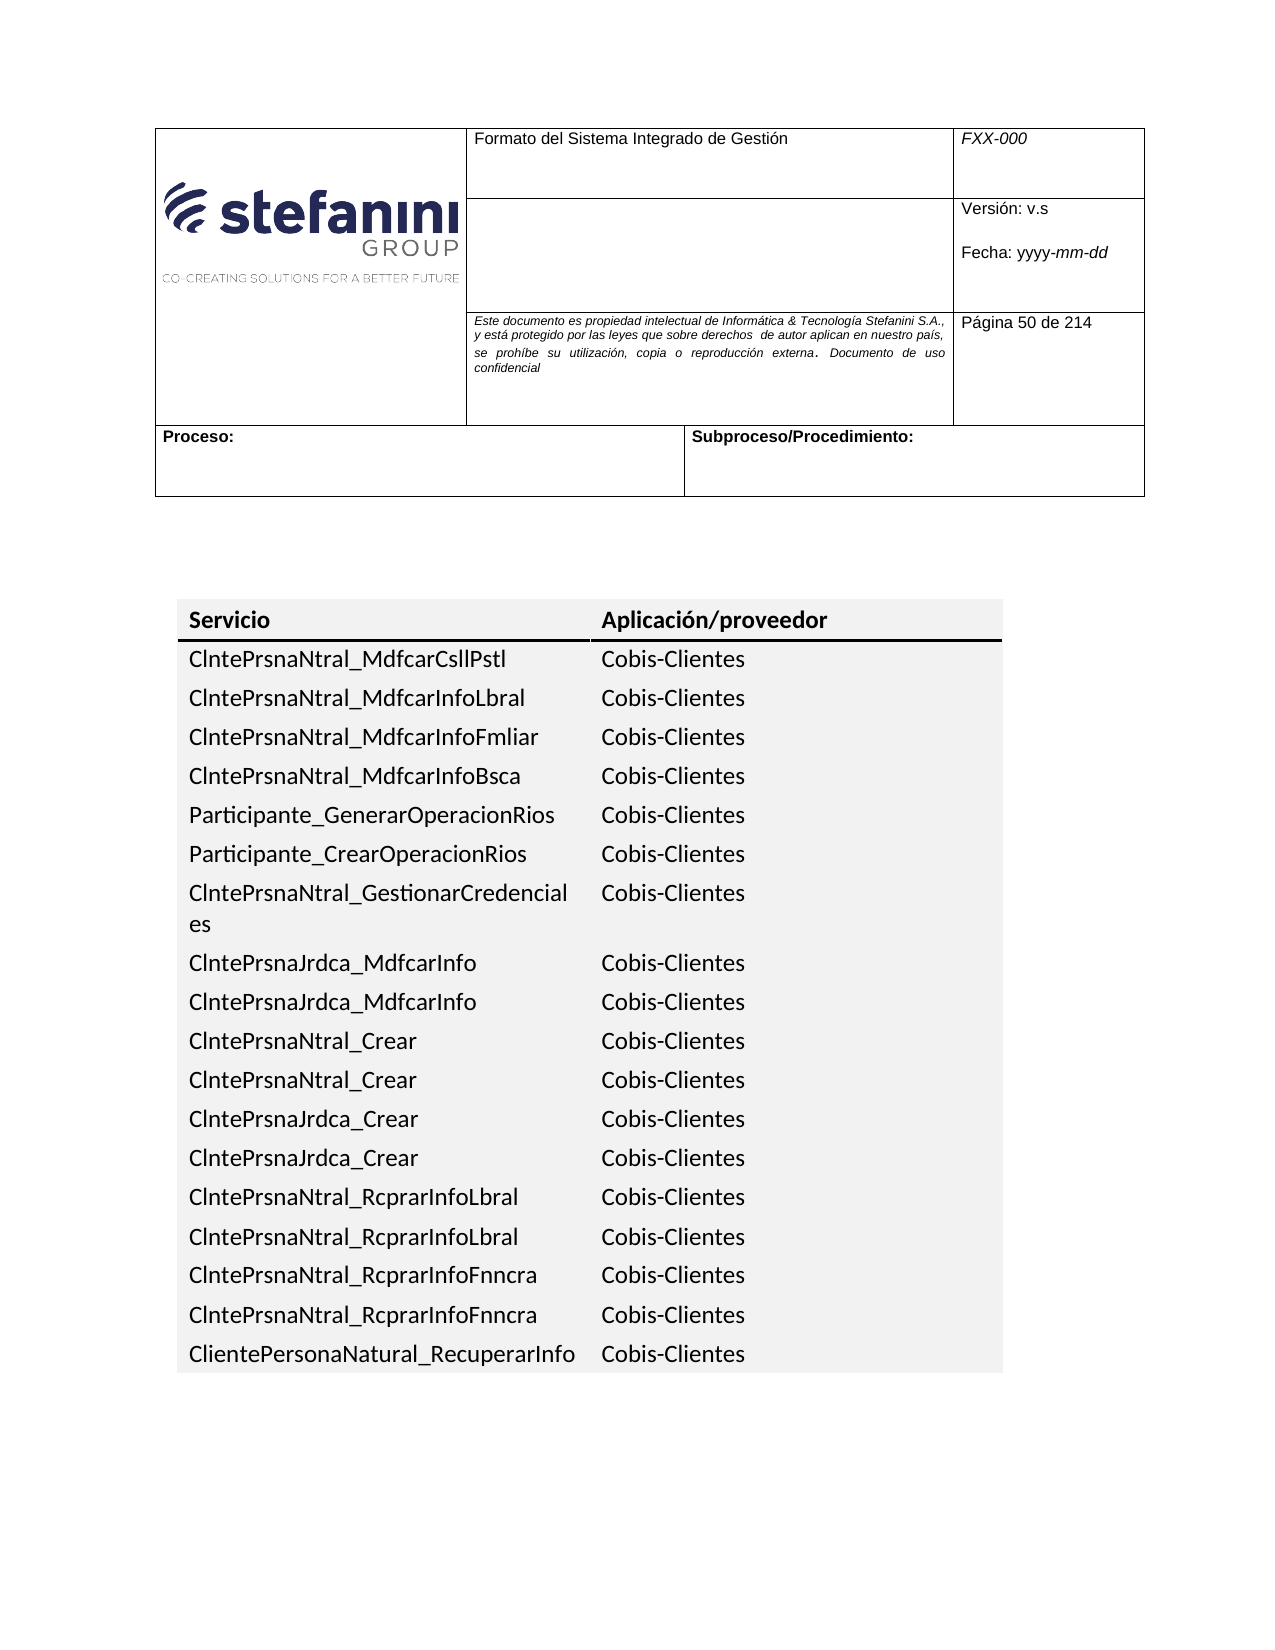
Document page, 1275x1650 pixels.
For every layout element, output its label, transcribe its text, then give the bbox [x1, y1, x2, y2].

table_cell Cobis-Clientes [591, 1256, 1002, 1294]
table_cell Cobis-Clientes [591, 642, 1002, 677]
table_cell ClntePrsnaJrdca_Crear [178, 1100, 590, 1138]
table_cell ClntePrsnaNtral_RcprarInfoFnncra [178, 1256, 590, 1294]
table_cell ClntePrsnaNtral_RcprarInfoLbral [178, 1178, 590, 1216]
table_cell Cobis-Clientes [591, 1295, 1002, 1333]
table_cell ClntePrsnaNtral_Crear [178, 1022, 590, 1059]
table_cell ClntePrsnaNtral_MdfcarCsllPstl [178, 642, 590, 677]
table_cell Participante_GenerarOperacionRios [178, 796, 590, 834]
table_cell Cobis-Clientes [591, 1139, 1002, 1177]
table_cell ClntePrsnaNtral_MdfcarInfoBsca [178, 757, 590, 795]
table_cell ClntePrsnaNtral_Crear [178, 1061, 590, 1099]
table_cell Cobis-Clientes [591, 679, 1002, 717]
table_cell Participante_CrearOperacionRios [178, 835, 590, 873]
table_header Aplicación/proveedor [591, 600, 1002, 638]
table_cell ClntePrsnaNtral_RcprarInfoLbral [178, 1217, 590, 1255]
table_cell Cobis-Clientes [591, 796, 1002, 834]
table_cell ClntePrsnaJrdca_MdfcarInfo [178, 983, 590, 1021]
table_cell Cobis-Clientes [591, 1178, 1002, 1216]
table_cell Cobis-Clientes [591, 1217, 1002, 1255]
table_cell ClntePrsnaNtral_GestionarCredenciales [178, 874, 590, 942]
table_cell Cobis-Clientes [591, 718, 1002, 756]
table_cell Cobis-Clientes [591, 757, 1002, 795]
table_cell ClientePersonaNatural_RecuperarInformacion [178, 1334, 590, 1372]
table_cell Cobis-Clientes [591, 835, 1002, 873]
table_cell ClntePrsnaNtral_MdfcarInfoFmliar [178, 718, 590, 756]
table_cell Cobis-Clientes [591, 1334, 1002, 1372]
table_cell Cobis-Clientes [591, 1061, 1002, 1099]
table_header Servicio [178, 600, 590, 638]
table_cell Cobis-Clientes [591, 983, 1002, 1021]
table_cell Cobis-Clientes [591, 1022, 1002, 1059]
table_cell Cobis-Clientes [591, 874, 1002, 942]
table_cell Cobis-Clientes [591, 1100, 1002, 1138]
table_cell ClntePrsnaNtral_MdfcarInfoLbral [178, 679, 590, 717]
table_cell ClntePrsnaJrdca_Crear [178, 1139, 590, 1177]
table_cell ClntePrsnaJrdca_MdfcarInfo [178, 944, 590, 981]
table_cell Cobis-Clientes [591, 944, 1002, 981]
picture [162, 182, 460, 286]
table_cell ClntePrsnaNtral_RcprarInfoFnncra [178, 1295, 590, 1333]
